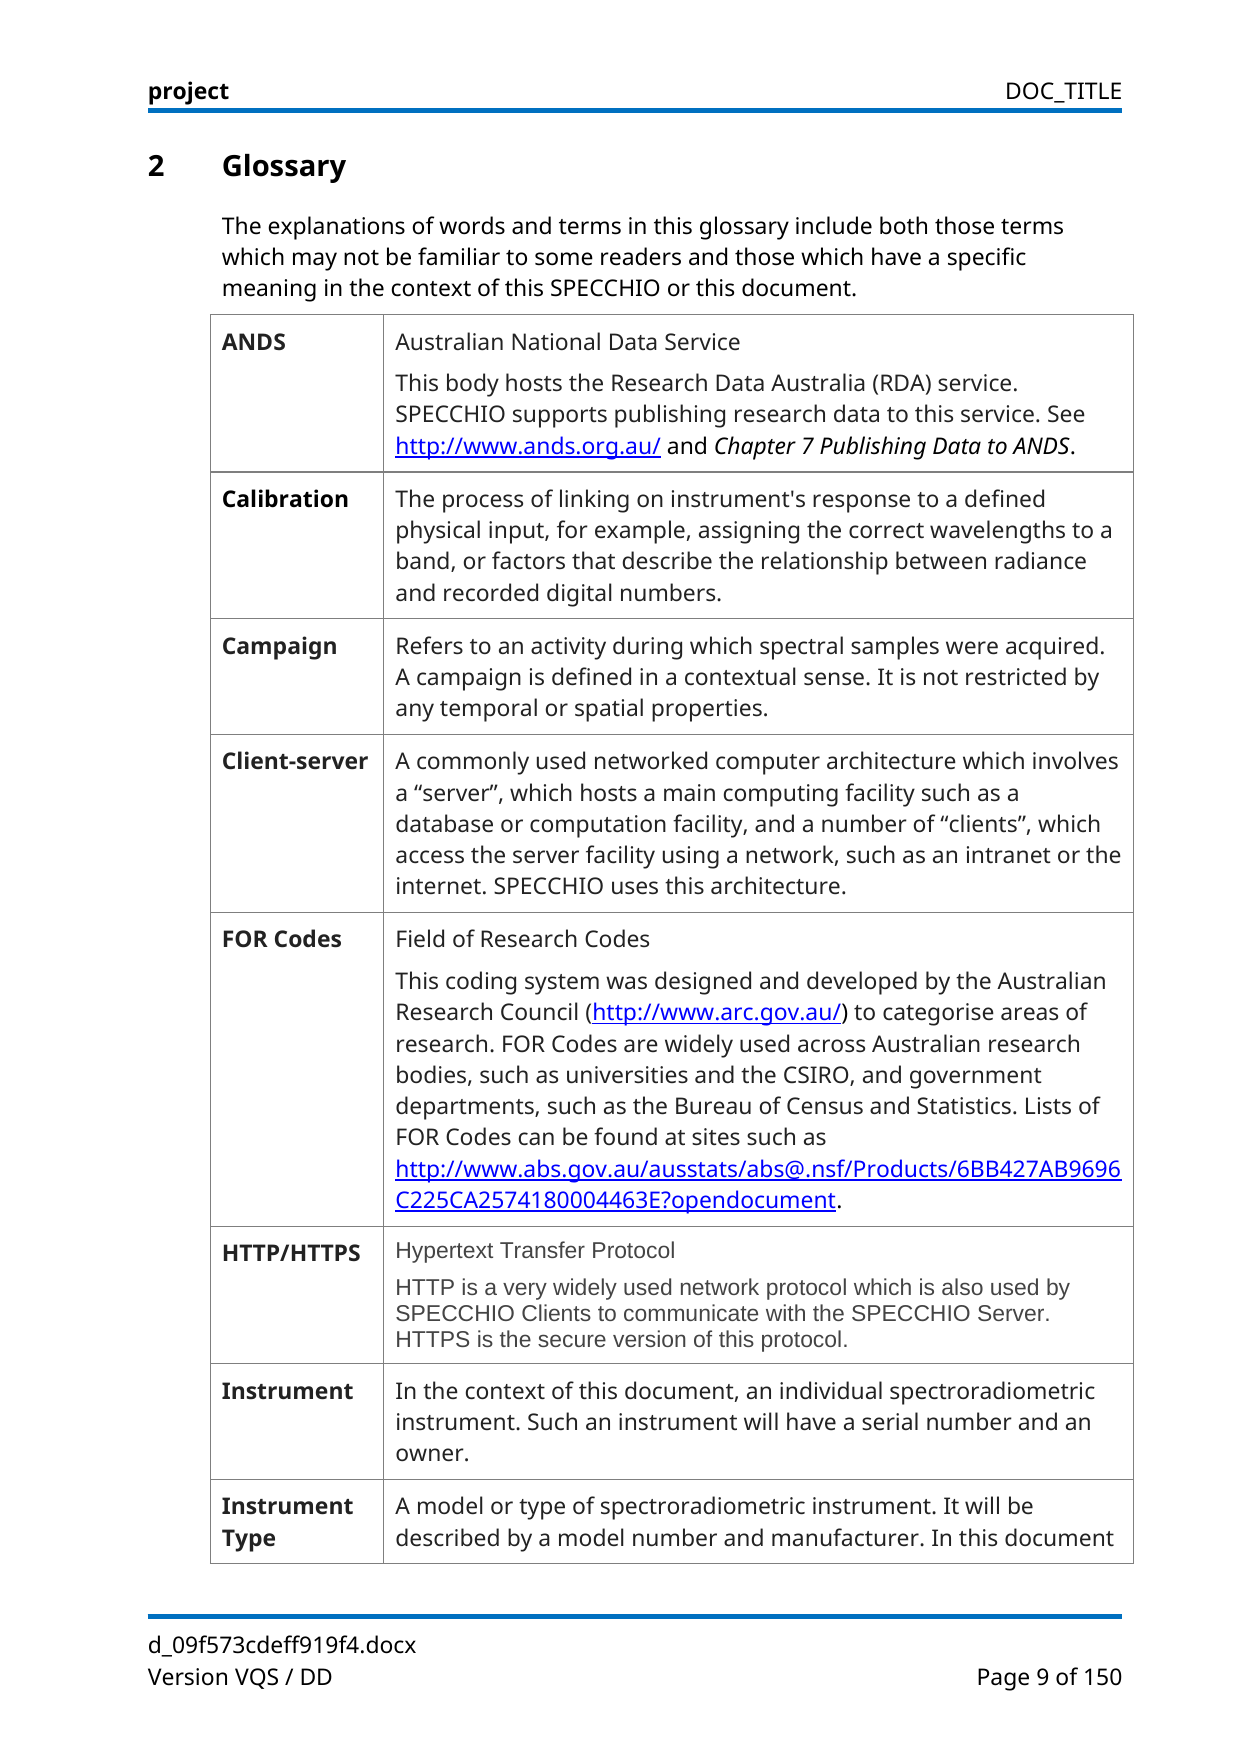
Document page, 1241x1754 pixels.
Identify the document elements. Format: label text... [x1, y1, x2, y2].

table_cell Campaign [211, 619, 383, 734]
text The explanations of words and terms in this glossary include both those terms which may not be familiar to some readers and those which have a specific meaning in the context of this SPECCHIO or this document. [222, 210, 1122, 304]
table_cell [384, 1480, 1133, 1563]
table_cell FOR Codes [211, 913, 383, 1226]
table_cell Instrument [211, 1364, 383, 1479]
table_cell Refers to an activity during which spectral samples were acquired. A campaign is defined in a contextual sense. It is not restricted by any temporal or spatial properties. [384, 619, 1133, 734]
table_cell HTTP/HTTPS [211, 1227, 383, 1363]
table_header Australian National Data Service This body hosts the Research Data Australia (RDA) service. SPECCHIO supports publishing research data to this service. See http://www.ands.org.au/ and Chapter . [384, 315, 1133, 471]
table_header ANDS [211, 315, 383, 471]
table_cell Field of Research Codes This coding system was designed and developed by the Australian Research Council (http://www.arc.gov.au/) to categorise areas of research. FOR Codes are widely used across Australian research bodies, such as universities and the CSIRO, and government departments, such as the Bureau of Census and Statistics. Lists of FOR Codes can be found at sites such as http://www.abs.gov.au/ausstats/abs@.nsf/Products/6BB427AB9696C225CA2574180004463E?opendocument. [384, 913, 1133, 1226]
table_cell The process of linking on instrument's response to a defined physical input, for example, assigning the correct wavelengths to a band, or factors that describe the relationship between radiance and recorded digital numbers. [384, 473, 1133, 618]
table_cell Instrument Type [211, 1480, 383, 1563]
table_cell In the context of this document, an individual spectroradiometric instrument. Such an instrument will have a serial number and an owner. [384, 1364, 1133, 1479]
table_cell Hypertext Transfer Protocol HTTP is a very widely used network protocol which is also used by SPECCHIO Clients to communicate with the SPECCHIO Server. HTTPS is the secure version of this protocol. [384, 1227, 1133, 1363]
table_cell Calibration [211, 473, 383, 618]
table_cell Client-server [211, 735, 383, 912]
table_cell A commonly used networked computer architecture which involves a “server”, which hosts a main computing facility such as a database or computation facility, and a number of “clients”, which access the server facility using a network, such as an intranet or the internet. SPECCHIO uses this architecture. [384, 735, 1133, 912]
subtitle Glossary [148, 145, 1122, 185]
